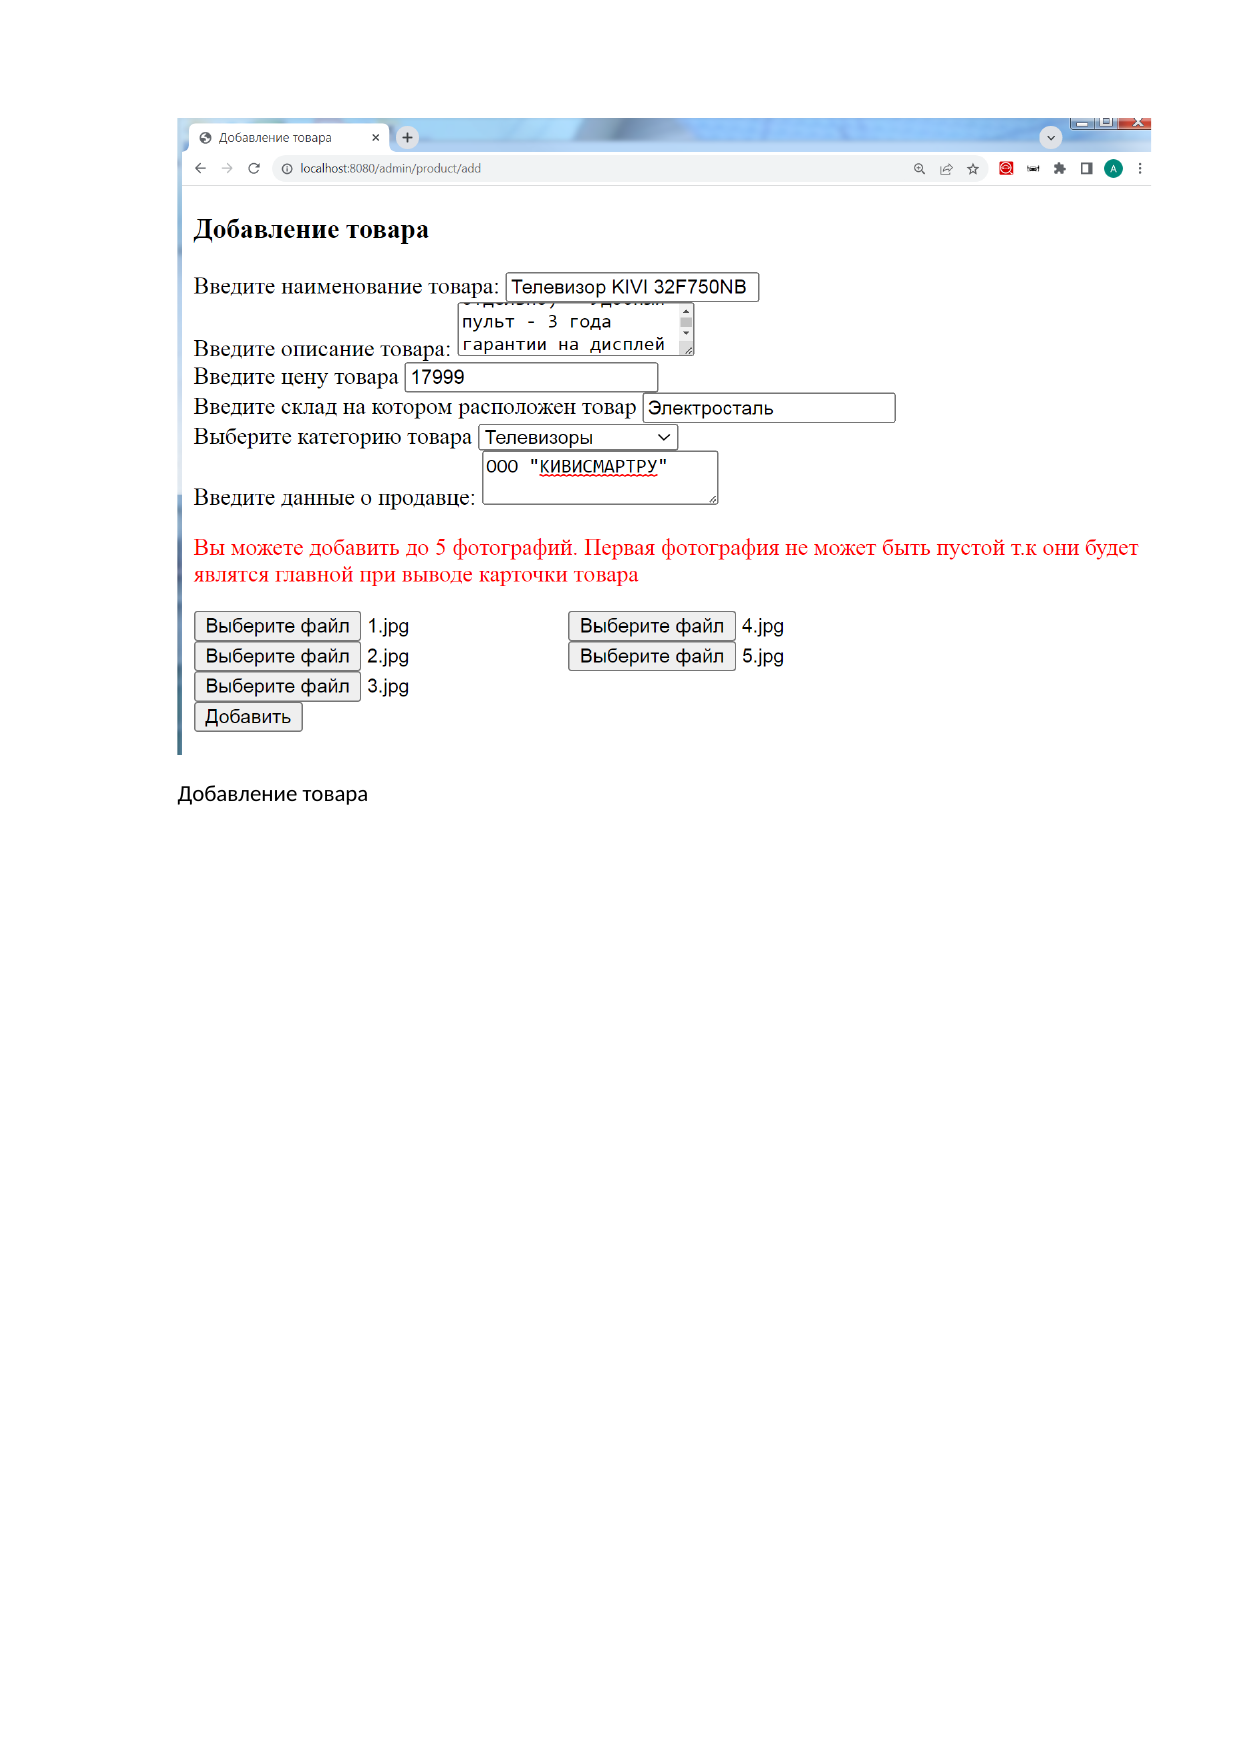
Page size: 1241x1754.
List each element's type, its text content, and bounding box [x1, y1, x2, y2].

text Добавление товара [177, 779, 1152, 807]
picture [177, 118, 1152, 755]
